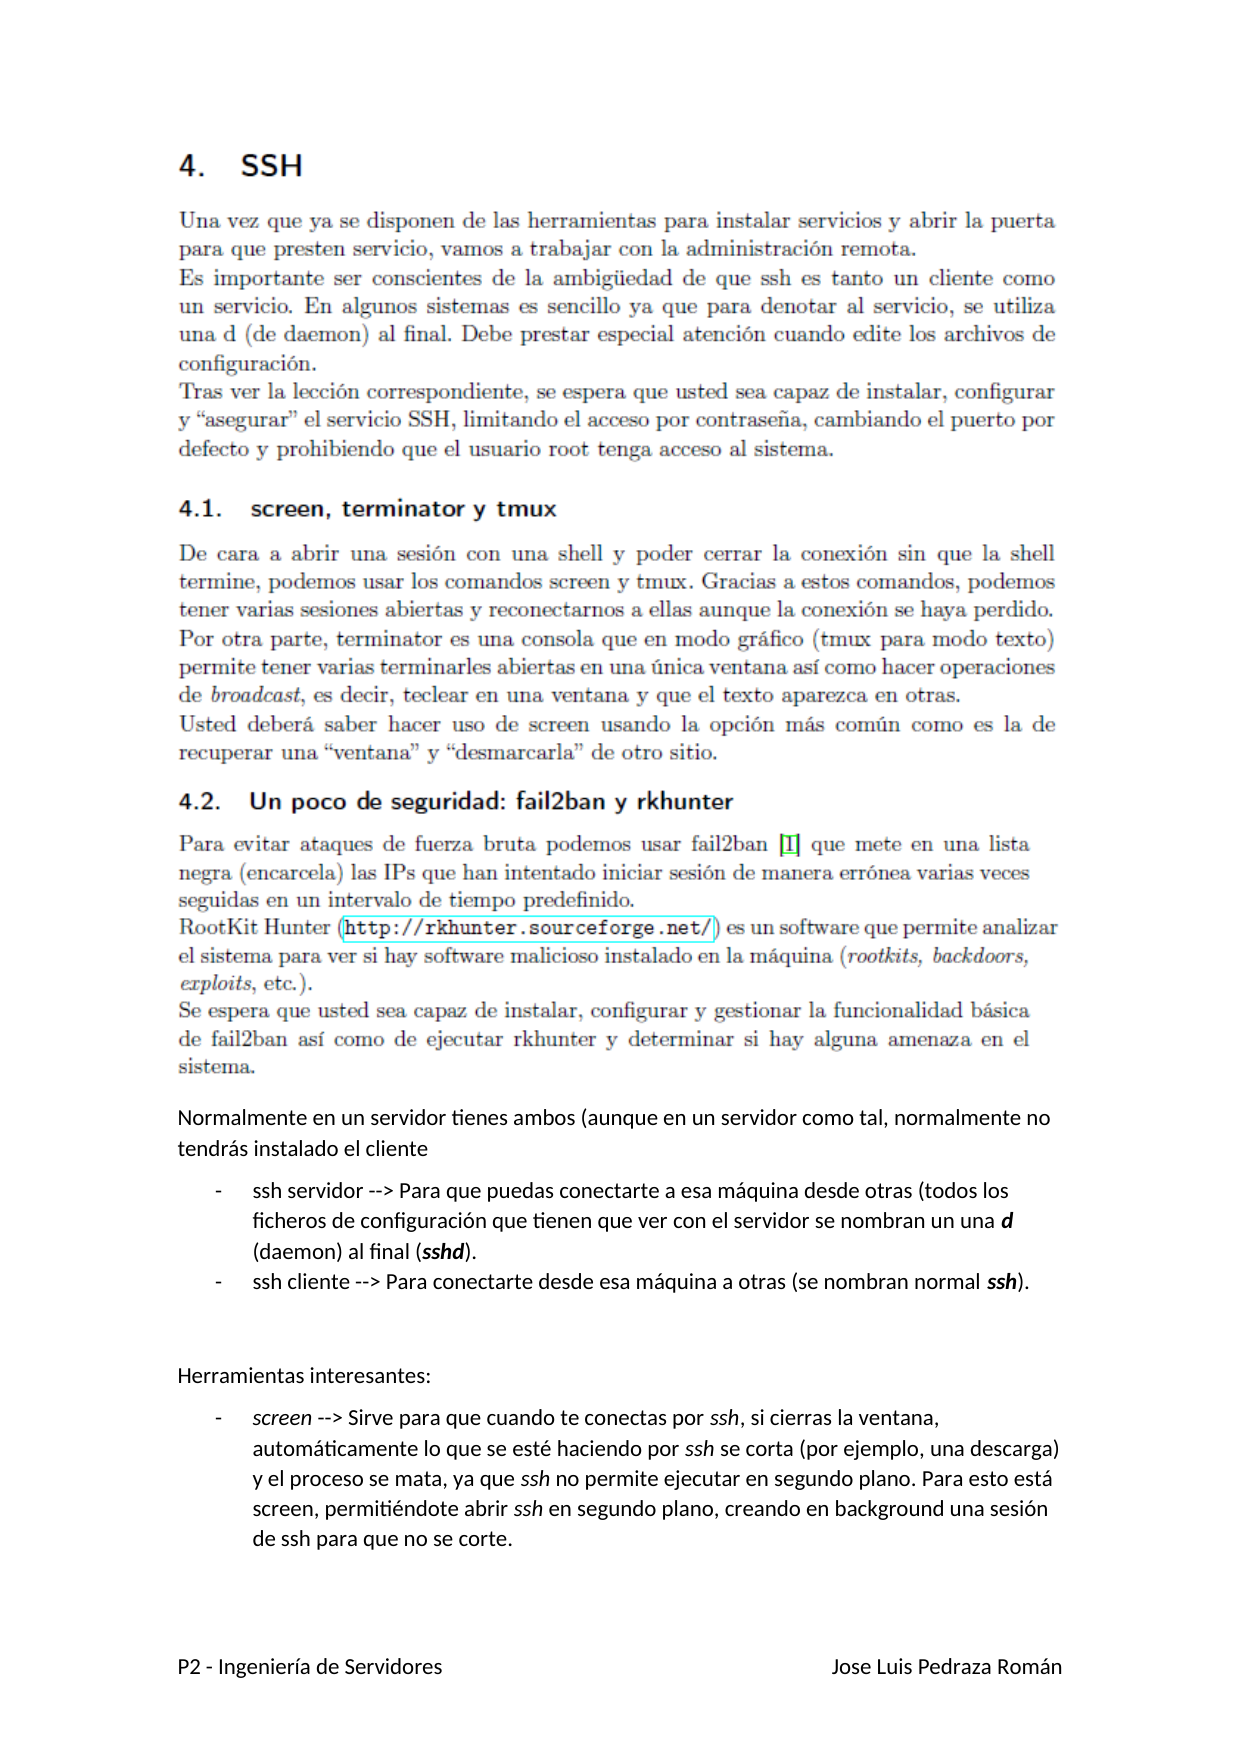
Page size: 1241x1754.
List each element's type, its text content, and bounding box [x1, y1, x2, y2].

picture [177, 788, 1063, 1085]
text Normalmente en un servidor tienes ambos (aunque en un servidor como tal, normalmente no tendrás instalado el cliente [177, 1103, 1063, 1162]
list ssh cliente --> Para conectarte desde esa máquina a otras (se nombran normal ssh). [215, 1267, 1063, 1295]
list screen --> Sirve para que cuando te conectas por ssh, si cierras la ventana, automáticamente lo que se esté haciendo por ssh se corta (por ejemplo, una descarga) y el proceso se mata, ya que ssh no permite ejecutar en segundo plano. Para esto está screen, permitiéndote abrir ssh en segundo plano, creando en background una sesión de ssh para que no se corte. [215, 1403, 1063, 1552]
text Herramientas interesantes: [177, 1361, 1063, 1389]
list ssh servidor --> Para que puedas conectarte a esa máquina desde otras (todos los ficheros de configuración que tienen que ver con el servidor se nombran un una d (daemon) al final (sshd). [215, 1176, 1063, 1265]
picture [177, 147, 1063, 770]
